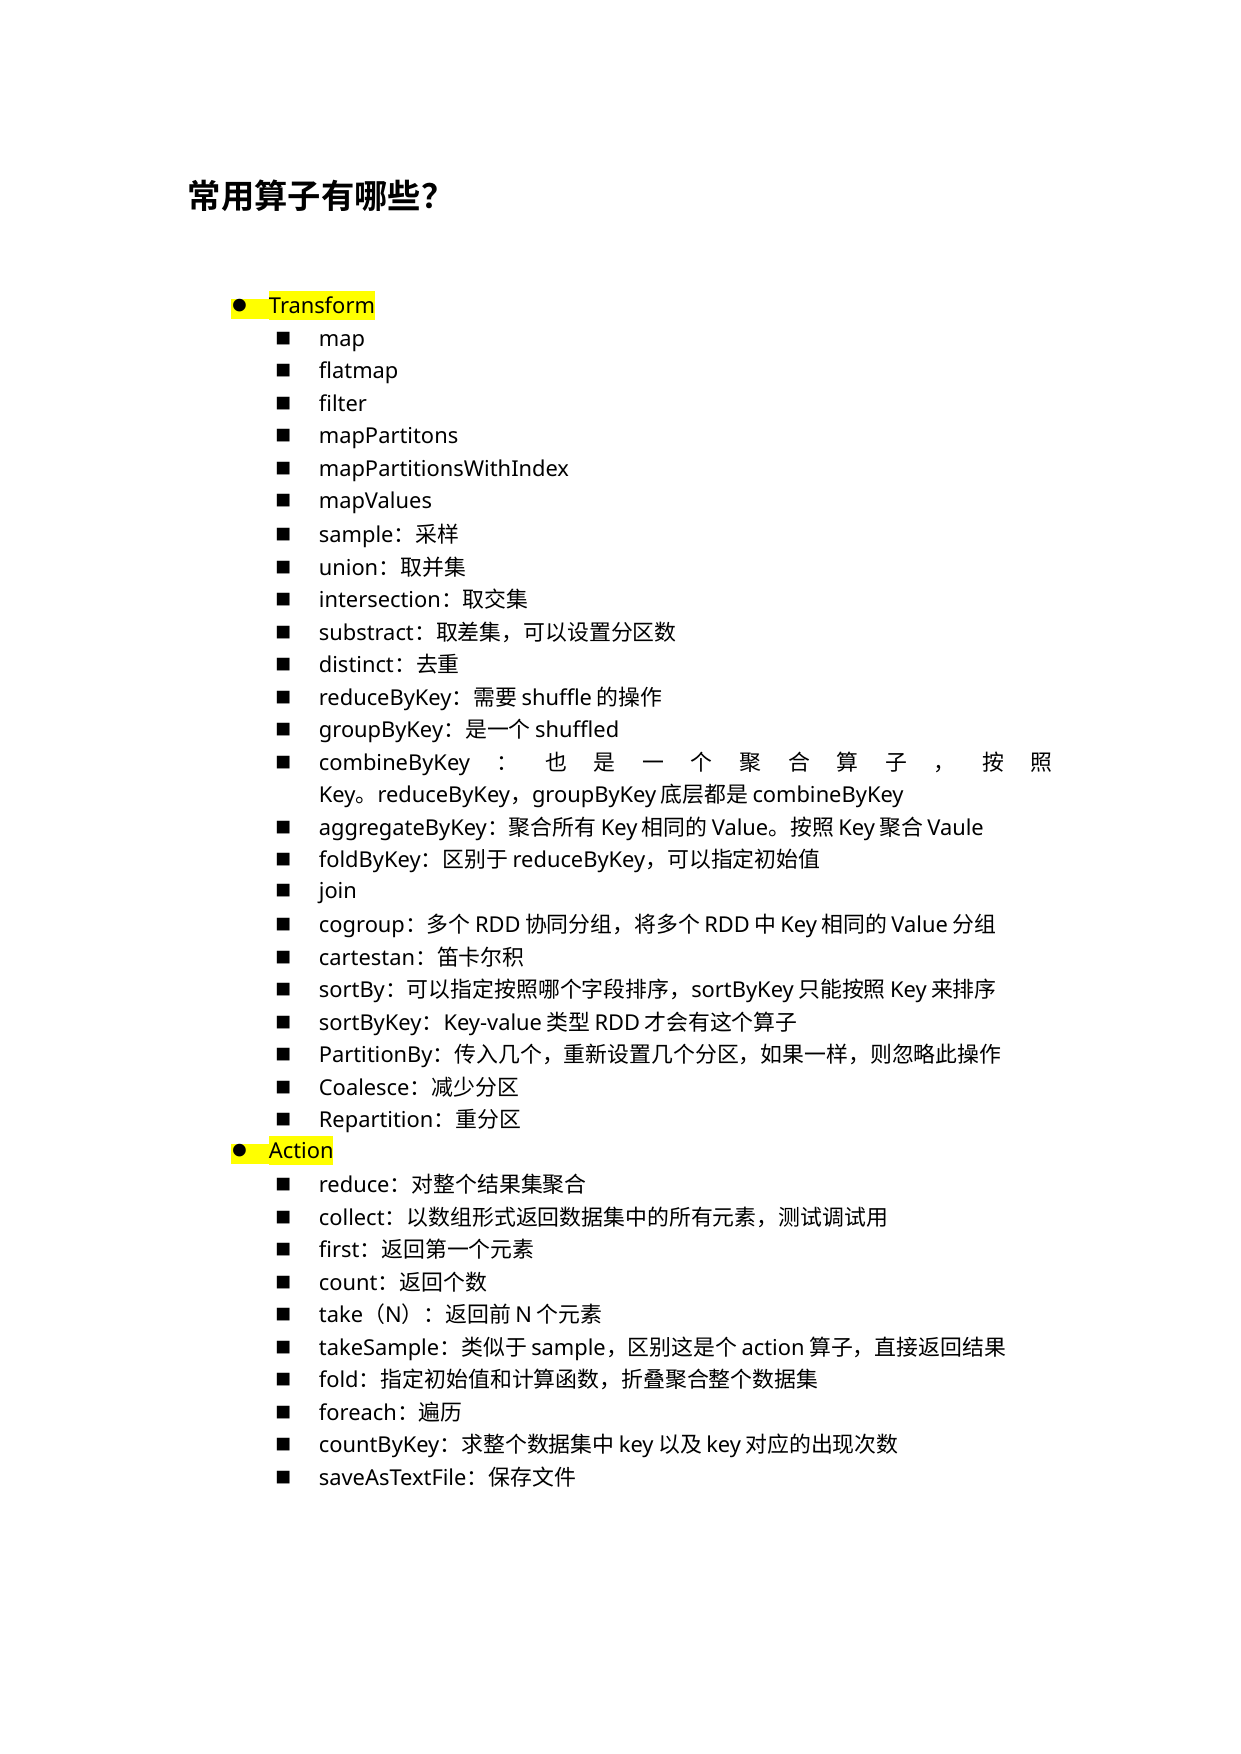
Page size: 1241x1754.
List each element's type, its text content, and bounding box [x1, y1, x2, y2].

list Transform [231, 289, 1053, 322]
list distinct：去重 [275, 647, 1053, 679]
list sortByKey：Key-value类型RDD才会有这个算子 [275, 1004, 1053, 1037]
list sample：采样 [275, 517, 1053, 549]
list cartestan：笛卡尔积 [275, 939, 1053, 972]
list join [275, 874, 1053, 907]
list groupByKey：是一个shuffled [275, 712, 1053, 744]
list reduce：对整个结果集聚合 [275, 1167, 1053, 1199]
list aggregateByKey：聚合所有Key相同的Value。按照Key聚合Vaule [275, 809, 1053, 842]
list PartitionBy：传入几个，重新设置几个分区，如果一样，则忽略此操作 [275, 1037, 1053, 1069]
list sortBy：可以指定按照哪个字段排序，sortByKey只能按照Key来排序 [275, 972, 1053, 1004]
list takeSample：类似于sample，区别这是个action算子，直接返回结果 [275, 1329, 1053, 1362]
list saveAsTextFile：保存文件 [275, 1459, 1053, 1492]
list intersection：取交集 [275, 582, 1053, 614]
list collect：以数组形式返回数据集中的所有元素，测试调试用 [275, 1199, 1053, 1232]
list combineByKey：也是一个聚合算子，按照Key。reduceByKey，groupByKey底层都是combineByKey [275, 744, 1053, 809]
list count：返回个数 [275, 1264, 1053, 1297]
subtitle 常用算子有哪些？ [187, 162, 1053, 227]
list take（N）：返回前N个元素 [275, 1297, 1053, 1329]
list Coalesce：减少分区 [275, 1069, 1053, 1102]
list cogroup：多个RDD协同分组，将多个RDD中Key相同的Value分组 [275, 907, 1053, 939]
list foreach：遍历 [275, 1394, 1053, 1427]
list first：返回第一个元素 [275, 1232, 1053, 1264]
list Repartition：重分区 [275, 1102, 1053, 1134]
list foldByKey：区别于reduceByKey，可以指定初始值 [275, 842, 1053, 874]
list flatmap [275, 354, 1053, 387]
list Action [231, 1134, 1053, 1167]
list reduceByKey：需要shuffle的操作 [275, 679, 1053, 712]
list substract：取差集，可以设置分区数 [275, 614, 1053, 647]
list mapPartitionsWithIndex [275, 452, 1053, 484]
list mapValues [275, 484, 1053, 517]
list filter [275, 387, 1053, 419]
list fold：指定初始值和计算函数，折叠聚合整个数据集 [275, 1362, 1053, 1394]
list countByKey：求整个数据集中key以及key对应的出现次数 [275, 1427, 1053, 1459]
list map [275, 322, 1053, 354]
list mapPartitons [275, 419, 1053, 452]
list union：取并集 [275, 549, 1053, 582]
